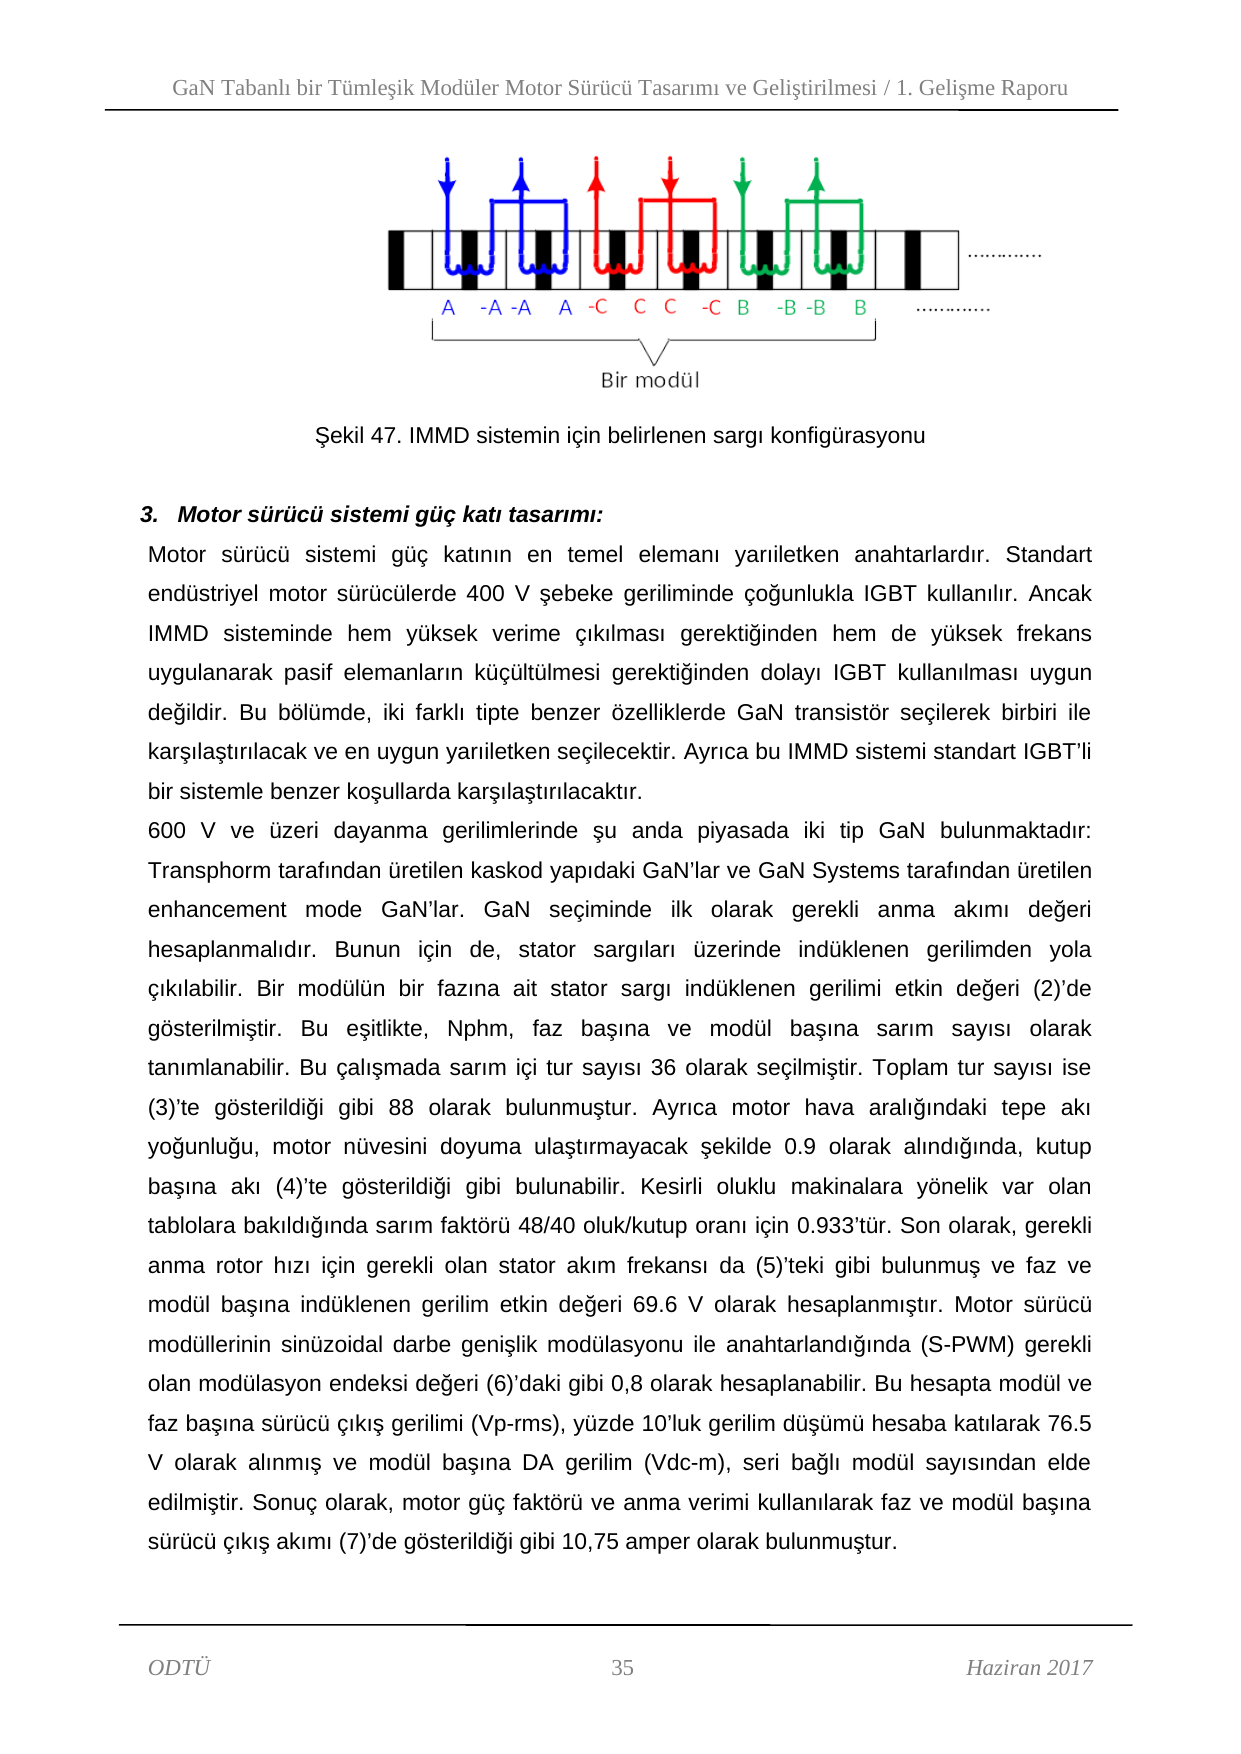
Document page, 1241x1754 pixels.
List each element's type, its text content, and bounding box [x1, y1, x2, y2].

list Şekil 47. IMMD sistemin için belirlenen sargı konfigürasyonu [148, 422, 1093, 449]
list Motor sürücü sistemi güç katının en temel elemanı yarıiletken anahtarlardır. Standart endüstriyel motor sürücülerde 400 V şebeke geriliminde çoğunlukla IGBT kullanılır. Ancak IMMD sisteminde hem yüksek verime çıkılması gerektiğinden hem de yüksek frekans uygulanarak pasif elemanların küçültülmesi gerektiğinden dolayı IGBT kullanılması uygun değildir. Bu bölümde, iki farklı tipte benzer özelliklerde GaN transistör seçilerek birbiri ile karşılaştırılacak ve en uygun yarıiletken seçilecektir. Ayrıca bu IMMD sistemi standart IGBT’li bir sistemle benzer koşullarda karşılaştırılacaktır. [148, 541, 1093, 804]
list Motor sürücü sistemi güç katı tasarımı: [140, 501, 1093, 528]
list 600 V ve üzeri dayanma gerilimlerinde şu anda piyasada iki tip GaN bulunmaktadır: Transphorm tarafından üretilen kaskod yapıdaki GaN’lar ve GaN Systems tarafından üretilen enhancement mode GaN’lar. GaN seçiminde ilk olarak gerekli anma akımı değeri hesaplanmalıdır. Bunun için de, stator sargıları üzerinde indüklenen gerilimden yola çıkılabilir. Bir modülün bir fazına ait stator sargı indüklenen gerilimi etkin değeri (2)’de gösterilmiştir. Bu eşitlikte, Nphm, faz başına ve modül başına sarım sayısı olarak tanımlanabilir. Bu çalışmada sarım içi tur sayısı 36 olarak seçilmiştir. Toplam tur sayısı ise (3)’te gösterildiği gibi 88 olarak bulunmuştur. Ayrıca motor hava aralığındaki tepe akı yoğunluğu, motor nüvesini doyuma ulaştırmayacak şekilde 0.9 olarak alındığında, kutup başına akı (4)’te gösterildiği gibi bulunabilir. Kesirli oluklu makinalara yönelik var olan tablolara bakıldığında sarım faktörü 48/40 oluk/kutup oranı için 0.933’tür. Son olarak, gerekli anma rotor hızı için gerekli olan stator akım frekansı da (5)’teki gibi bulunmuş ve faz ve modül başına indüklenen gerilim etkin değeri 69.6 V olarak hesaplanmıştır. Motor sürücü modüllerinin sinüzoidal darbe genişlik modülasyonu ile anahtarlandığında (S-PWM) gerekli olan modülasyon endeksi değeri (6)’daki gibi 0,8 olarak hesaplanabilir. Bu hesapta modül ve faz başına sürücü çıkış gerilimi (Vp-rms), yüzde 10’luk gerilim düşümü hesaba katılarak 76.5 V olarak alınmış ve modül başına DA gerilim (Vdc-m), seri bağlı modül sayısından elde edilmiştir. Sonuç olarak, motor güç faktörü ve anma verimi kullanılarak faz ve modül başına sürücü çıkış akımı (7)’de gösterildiği gibi 10,75 amper olarak bulunmuştur. [148, 817, 1093, 1554]
